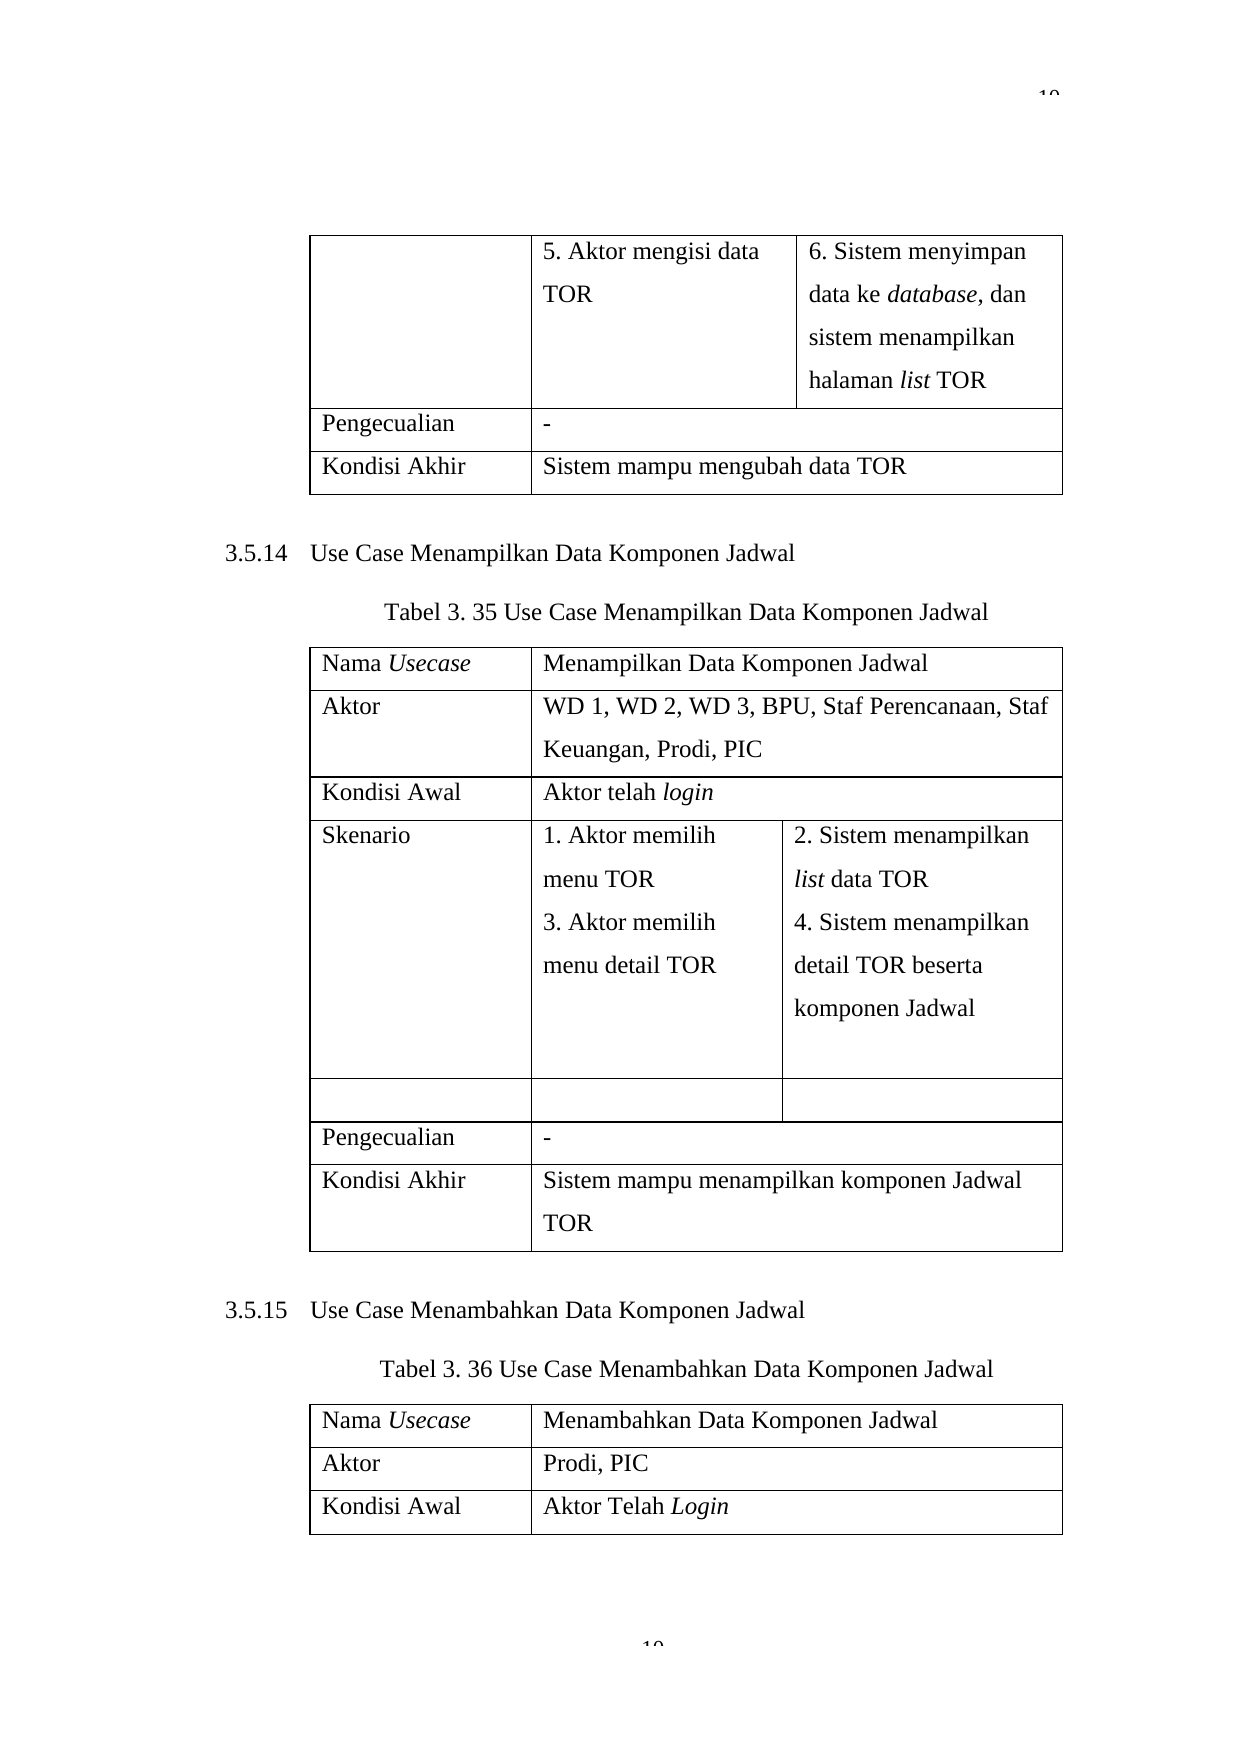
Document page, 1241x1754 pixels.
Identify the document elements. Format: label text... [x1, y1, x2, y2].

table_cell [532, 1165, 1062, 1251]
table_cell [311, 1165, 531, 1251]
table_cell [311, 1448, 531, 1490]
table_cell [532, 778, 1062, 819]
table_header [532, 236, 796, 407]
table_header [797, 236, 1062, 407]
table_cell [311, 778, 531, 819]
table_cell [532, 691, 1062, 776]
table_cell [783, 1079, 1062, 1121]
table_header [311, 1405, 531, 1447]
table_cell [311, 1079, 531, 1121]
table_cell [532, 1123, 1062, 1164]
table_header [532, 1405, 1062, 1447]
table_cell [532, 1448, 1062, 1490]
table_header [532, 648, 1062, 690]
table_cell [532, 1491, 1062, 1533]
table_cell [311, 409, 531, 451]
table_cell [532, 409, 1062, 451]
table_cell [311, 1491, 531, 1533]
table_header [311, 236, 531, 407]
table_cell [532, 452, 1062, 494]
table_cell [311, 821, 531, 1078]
text Tabel 3. 36 Use Case Menambahkan Data Komponen Jadwal [379, 1354, 1090, 1383]
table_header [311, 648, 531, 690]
text Tabel 3. 35 Use Case Menampilkan Data Komponen Jadwal [384, 597, 1090, 626]
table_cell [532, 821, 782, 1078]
list Use Case Menampilkan Data Komponen Jadwal [225, 538, 1090, 566]
list Use Case Menambahkan Data Komponen Jadwal [225, 1295, 1090, 1323]
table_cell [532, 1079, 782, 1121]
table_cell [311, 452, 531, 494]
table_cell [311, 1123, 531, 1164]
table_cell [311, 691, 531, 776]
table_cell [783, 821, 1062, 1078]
